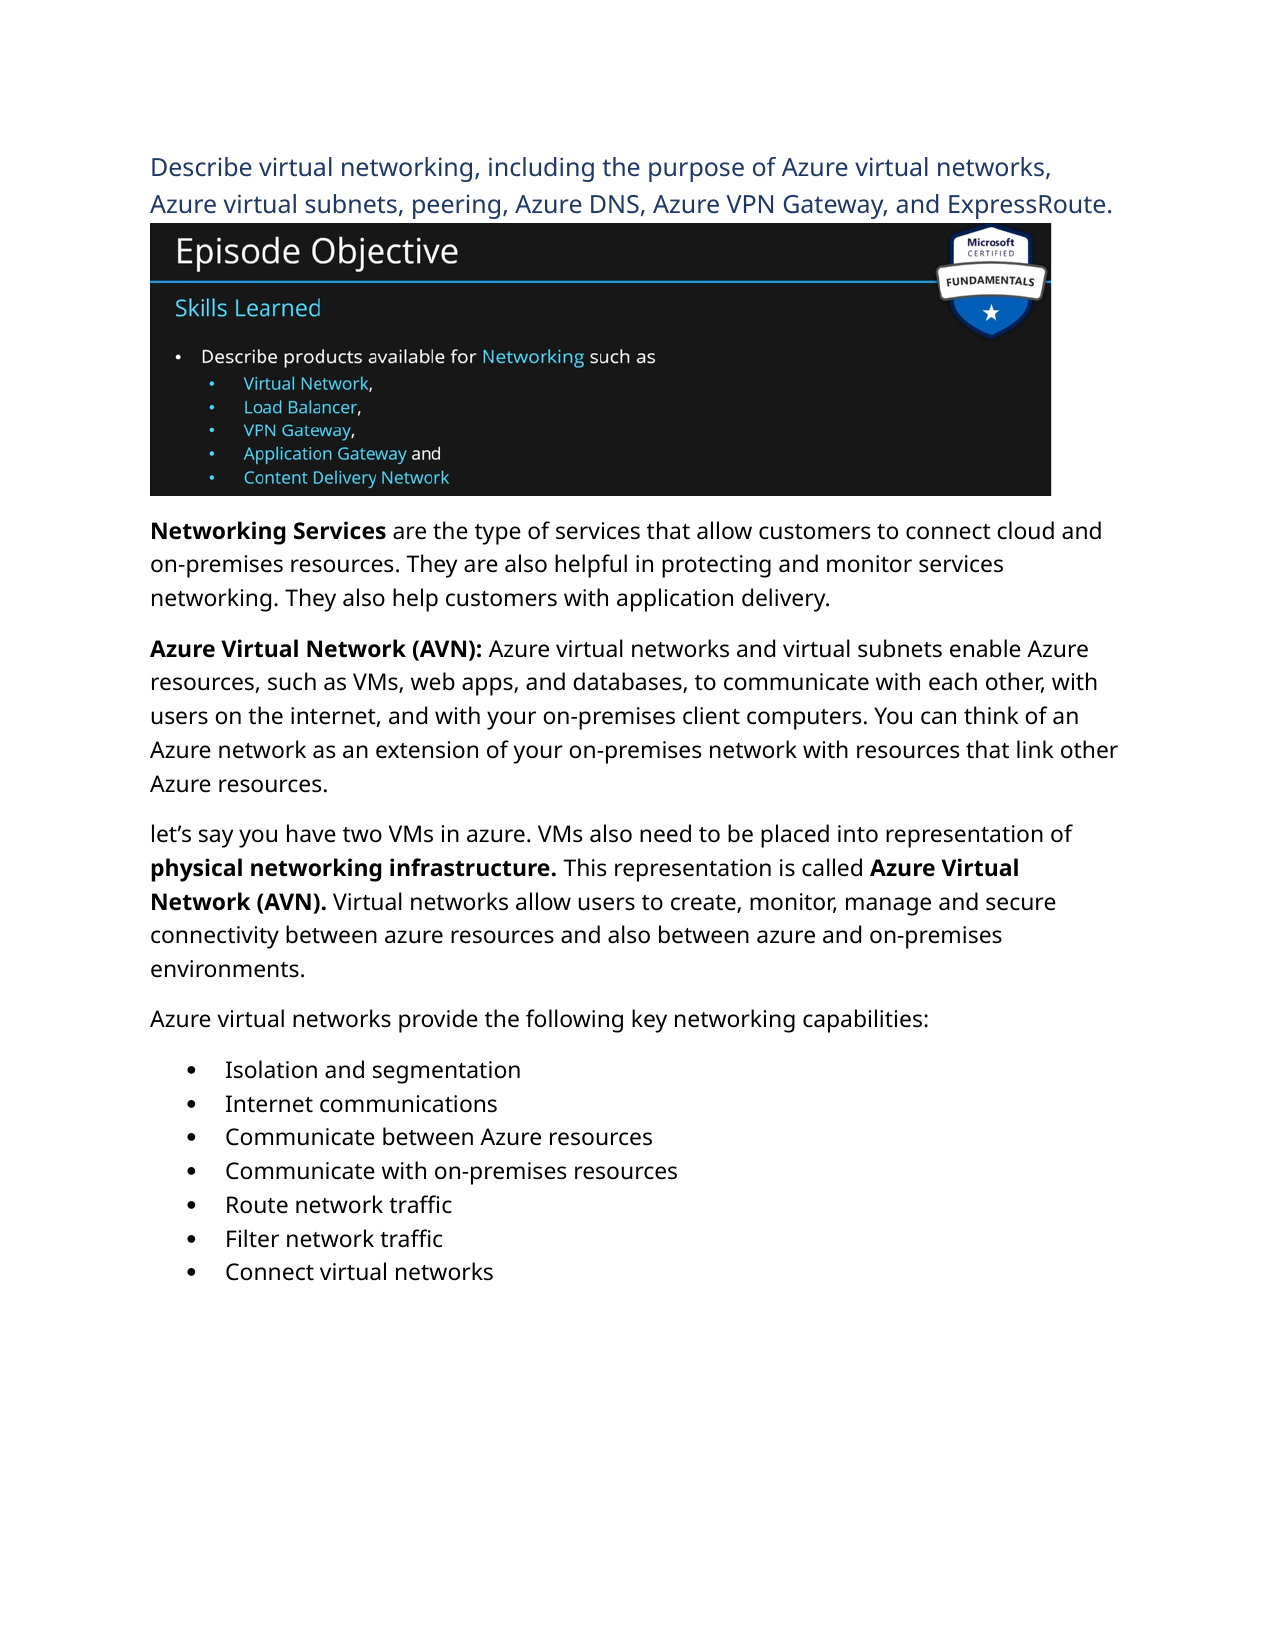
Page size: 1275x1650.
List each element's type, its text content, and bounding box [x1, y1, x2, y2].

subtitle Describe virtual networking, including the purpose of Azure virtual networks, Azure virtual subnets, peering, Azure DNS, Azure VPN Gateway, and ExpressRoute. [150, 150, 1125, 221]
list Connect virtual networks [187, 1256, 1125, 1288]
list Route network traffic [187, 1189, 1125, 1220]
text Azure virtual networks provide the following key networking capabilities: [150, 1003, 1125, 1035]
list Filter network traffic [187, 1223, 1125, 1254]
list Communicate with on-premises resources [187, 1155, 1125, 1186]
list Communicate between Azure resources [187, 1121, 1125, 1153]
list Isolation and segmentation [187, 1054, 1125, 1085]
text let’s say you have two VMs in azure. VMs also need to be placed into representation of physical networking infrastructure. This representation is called Azure Virtual Network (AVN). Virtual networks allow users to create, monitor, manage and secure connectivity between azure resources and also between azure and on-premises environments. [150, 818, 1125, 984]
text Azure Virtual Network (AVN): Azure virtual networks and virtual subnets enable Azure resources, such as VMs, web apps, and databases, to communicate with each other, with users on the internet, and with your on-premises client computers. You can think of an Azure network as an extension of your on-premises network with resources that link other Azure resources. [150, 633, 1125, 799]
text Networking Services are the type of services that allow customers to connect cloud and on-premises resources. They are also helpful in protecting and monitor services networking. They also help customers with application delivery. [150, 515, 1125, 613]
picture [150, 223, 1052, 496]
list Internet communications [187, 1088, 1125, 1119]
